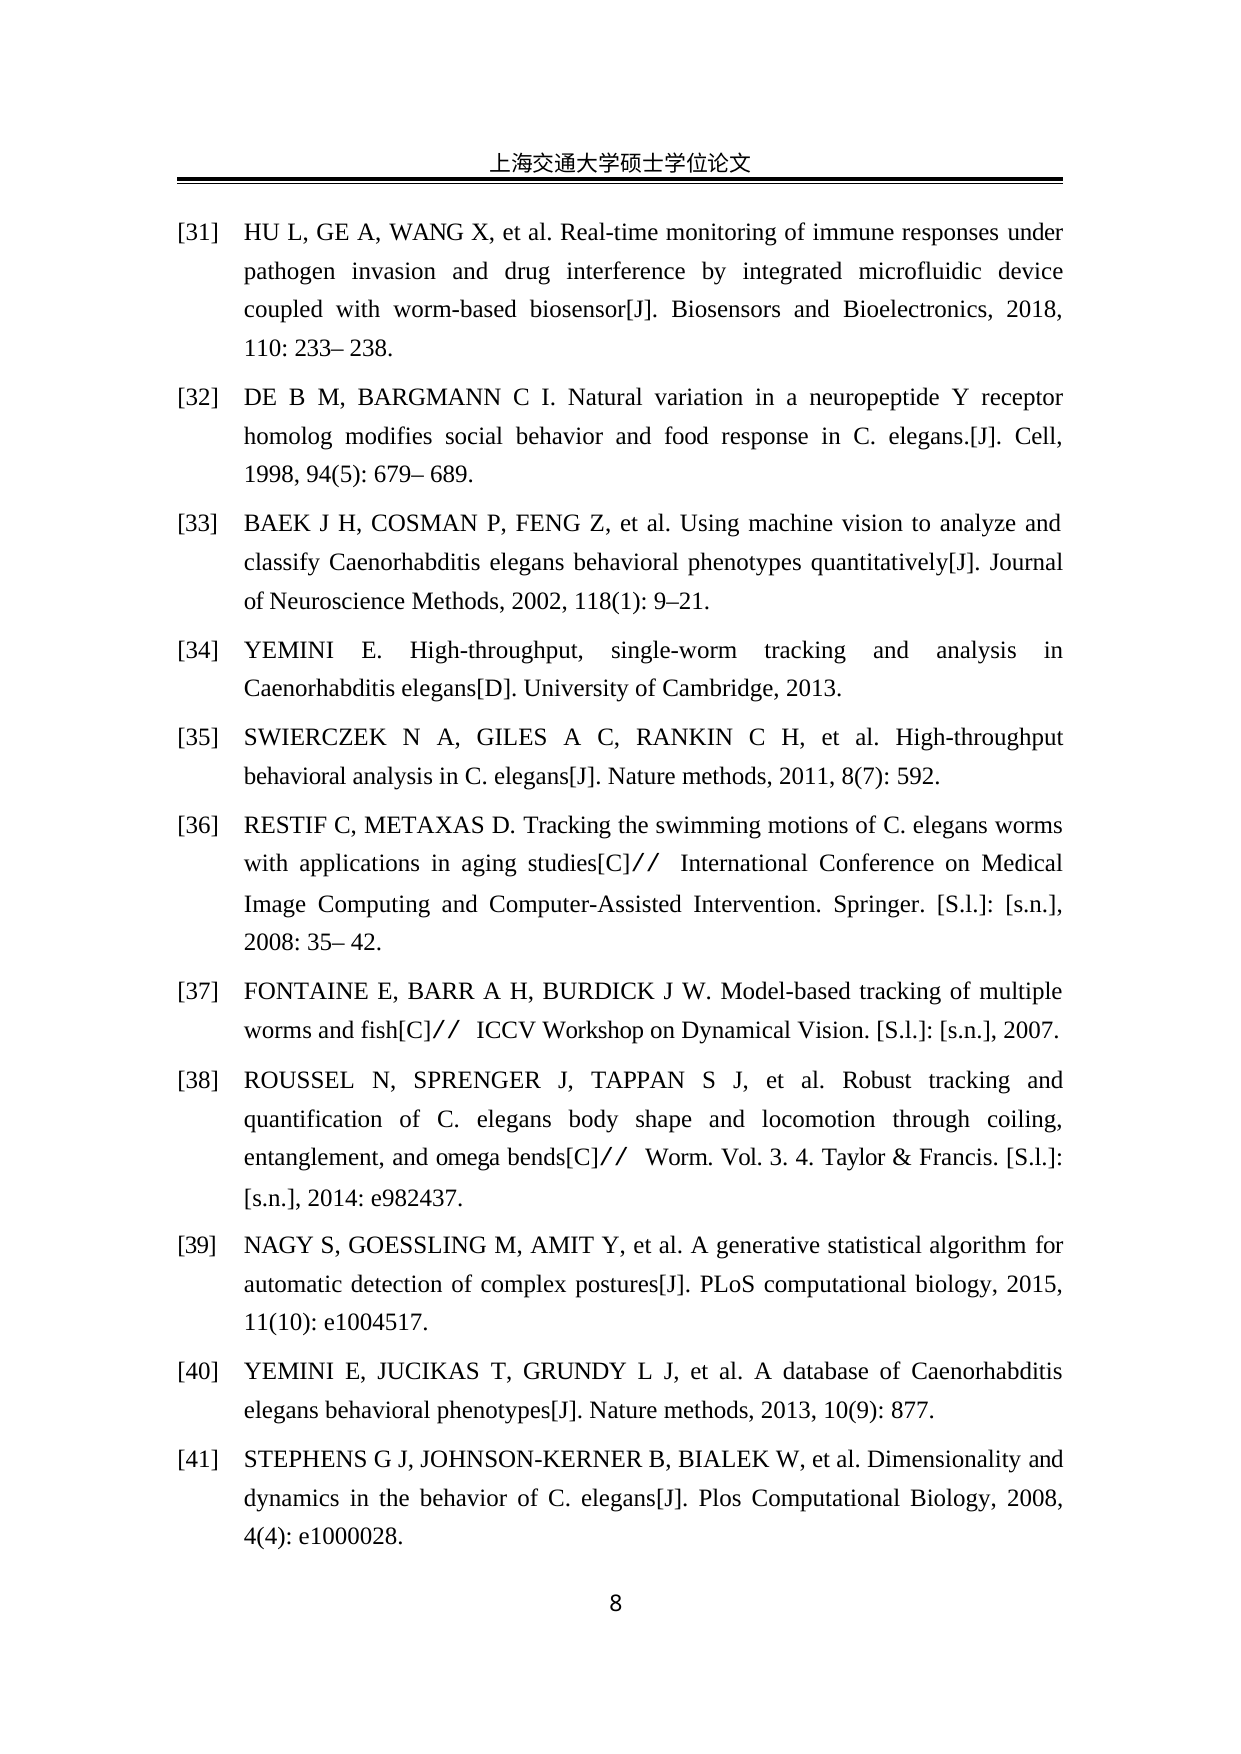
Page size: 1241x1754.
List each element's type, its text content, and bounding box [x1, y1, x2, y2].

list DE B M, BARGMANN C I. Natural variation in a neuropeptide Y receptor homolog modifies social behavior and food response in C. elegans.[J]. Cell, 1998, 94(5): 679– 689. [177, 382, 1063, 488]
list STEPHENS G J, JOHNSON-KERNER B, BIALEK W, et al. Dimensionality and dynamics in the behavior of C. elegans[J]. Plos Computational Biology, 2008, 4(4): e1000028. [177, 1444, 1063, 1550]
list BAEK J H, COSMAN P, FENG Z, et al. Using machine vision to analyze and classify Caenorhabditis elegans behavioral phenotypes quantitatively[J]. Journal of Neuroscience Methods, 2002, 118(1): 9–21. [177, 508, 1063, 615]
list FONTAINE E, BARR A H, BURDICK J W. Model-based tracking of multiple worms and fish[C]// ICCV Workshop on Dynamical Vision. [S.l.]: [s.n.], 2007. [177, 976, 1063, 1046]
list NAGY S, GOESSLING M, AMIT Y, et al. A generative statistical algorithm for automatic detection of complex postures[J]. PLoS computational biology, 2015, 11(10): e1004517. [177, 1230, 1063, 1336]
list YEMINI E, JUCIKAS T, GRUNDY L J, et al. A database of Caenorhabditis elegans behavioral phenotypes[J]. Nature methods, 2013, 10(9): 877. [177, 1356, 1063, 1424]
list SWIERCZEK N A, GILES A C, RANKIN C H, et al. High-throughput behavioral analysis in C. elegans[J]. Nature methods, 2011, 8(7): 592. [177, 722, 1063, 790]
list YEMINI E. High-throughput, single-worm tracking and analysis in Caenorhabditis elegans[D]. University of Cambridge, 2013. [177, 635, 1063, 702]
list ROUSSEL N, SPRENGER J, TAPPAN S J, et al. Robust tracking and quantification of C. elegans body shape and locomotion through coiling, entanglement, and omega bends[C]// Worm. Vol. 3. 4. Taylor & Francis. [S.l.]: [s.n.], 2014: e982437. [177, 1065, 1063, 1212]
list HU L, GE A, WANG X, et al. Real-time monitoring of immune responses under pathogen invasion and drug interference by integrated microfluidic device coupled with worm-based biosensor[J]. Biosensors and Bioelectronics, 2018, 110: 233– 238. [177, 217, 1063, 362]
list RESTIF C, METAXAS D. Tracking the swimming motions of C. elegans worms with applications in aging studies[C]// International Conference on Medical Image Computing and Computer-Assisted Intervention. Springer. [S.l.]: [s.n.], 2008: 35– 42. [177, 810, 1063, 956]
